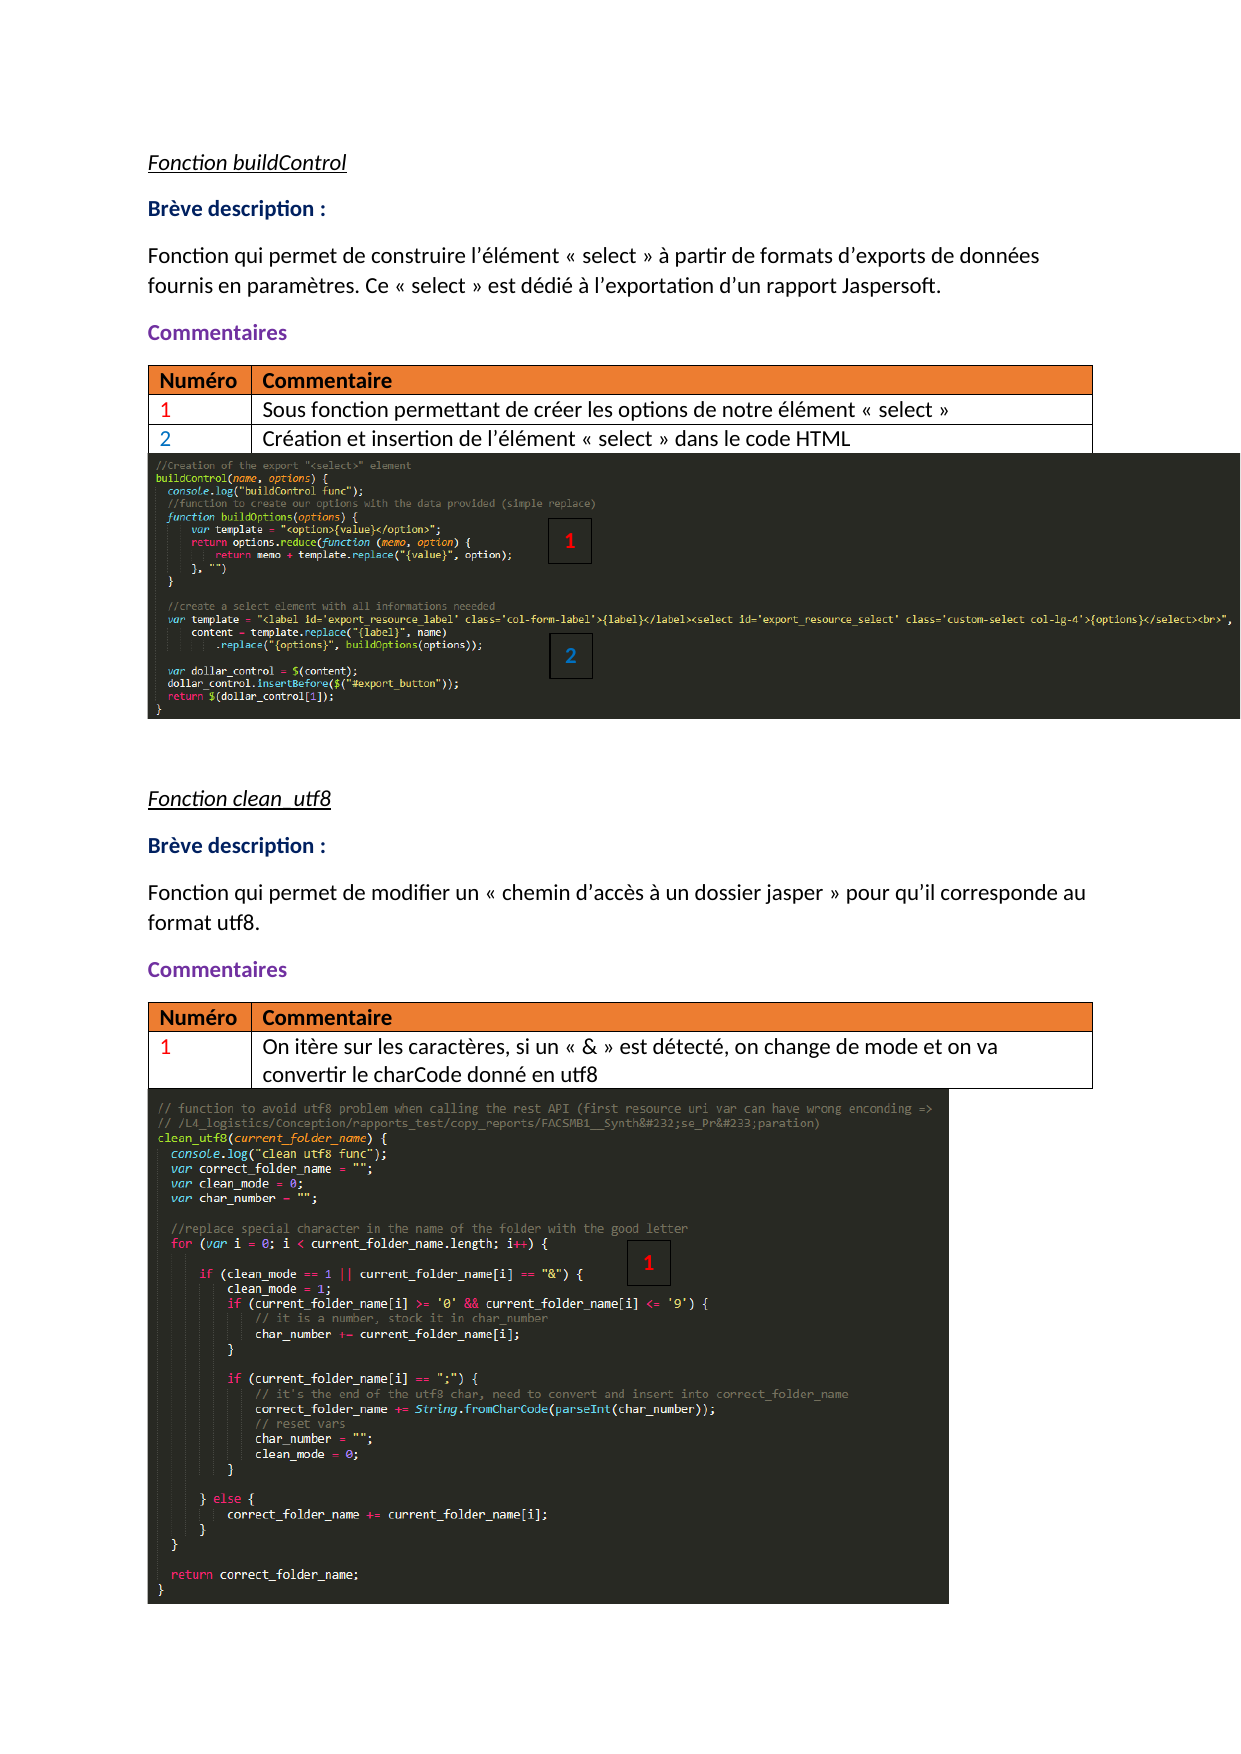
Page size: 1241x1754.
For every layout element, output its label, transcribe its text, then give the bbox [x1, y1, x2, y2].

table_cell Sous fonction permettant de créer les options de notre élément « select » [252, 395, 1092, 423]
table_cell Création et insertion de l’élément « select » dans le code HTML [252, 425, 1092, 452]
text Fonction qui permet de construire l’élément « select » à partir de formats d’exports de données fournis en paramètres. Ce « select » est dédié à l’exportation d’un rapport Jaspersoft. [148, 241, 1093, 299]
table_header Numéro [149, 1003, 251, 1031]
text Commentaires [148, 318, 1093, 346]
table_cell 2 [149, 425, 251, 452]
picture [147, 1089, 949, 1604]
table_cell 1 [149, 1032, 251, 1088]
text Brève description : [148, 194, 1093, 222]
table_header Numéro [149, 366, 251, 394]
text Fonction qui permet de modifier un « chemin d’accès à un dossier jasper » pour qu’il corresponde au format utf8. [148, 878, 1093, 936]
table_header Commentaire [252, 1003, 1092, 1031]
table_header Commentaire [252, 366, 1092, 394]
text Fonction buildControl [148, 148, 1093, 176]
table_cell On itère sur les caractères, si un « & » est détecté, on change de mode et on va convertir le charCode donné en utf8 [252, 1032, 1092, 1088]
picture [147, 453, 1241, 719]
text Commentaires [148, 955, 1093, 983]
text Fonction clean_utf8 [148, 784, 1093, 812]
table_cell 1 [149, 395, 251, 423]
text Brève description : [148, 831, 1093, 859]
